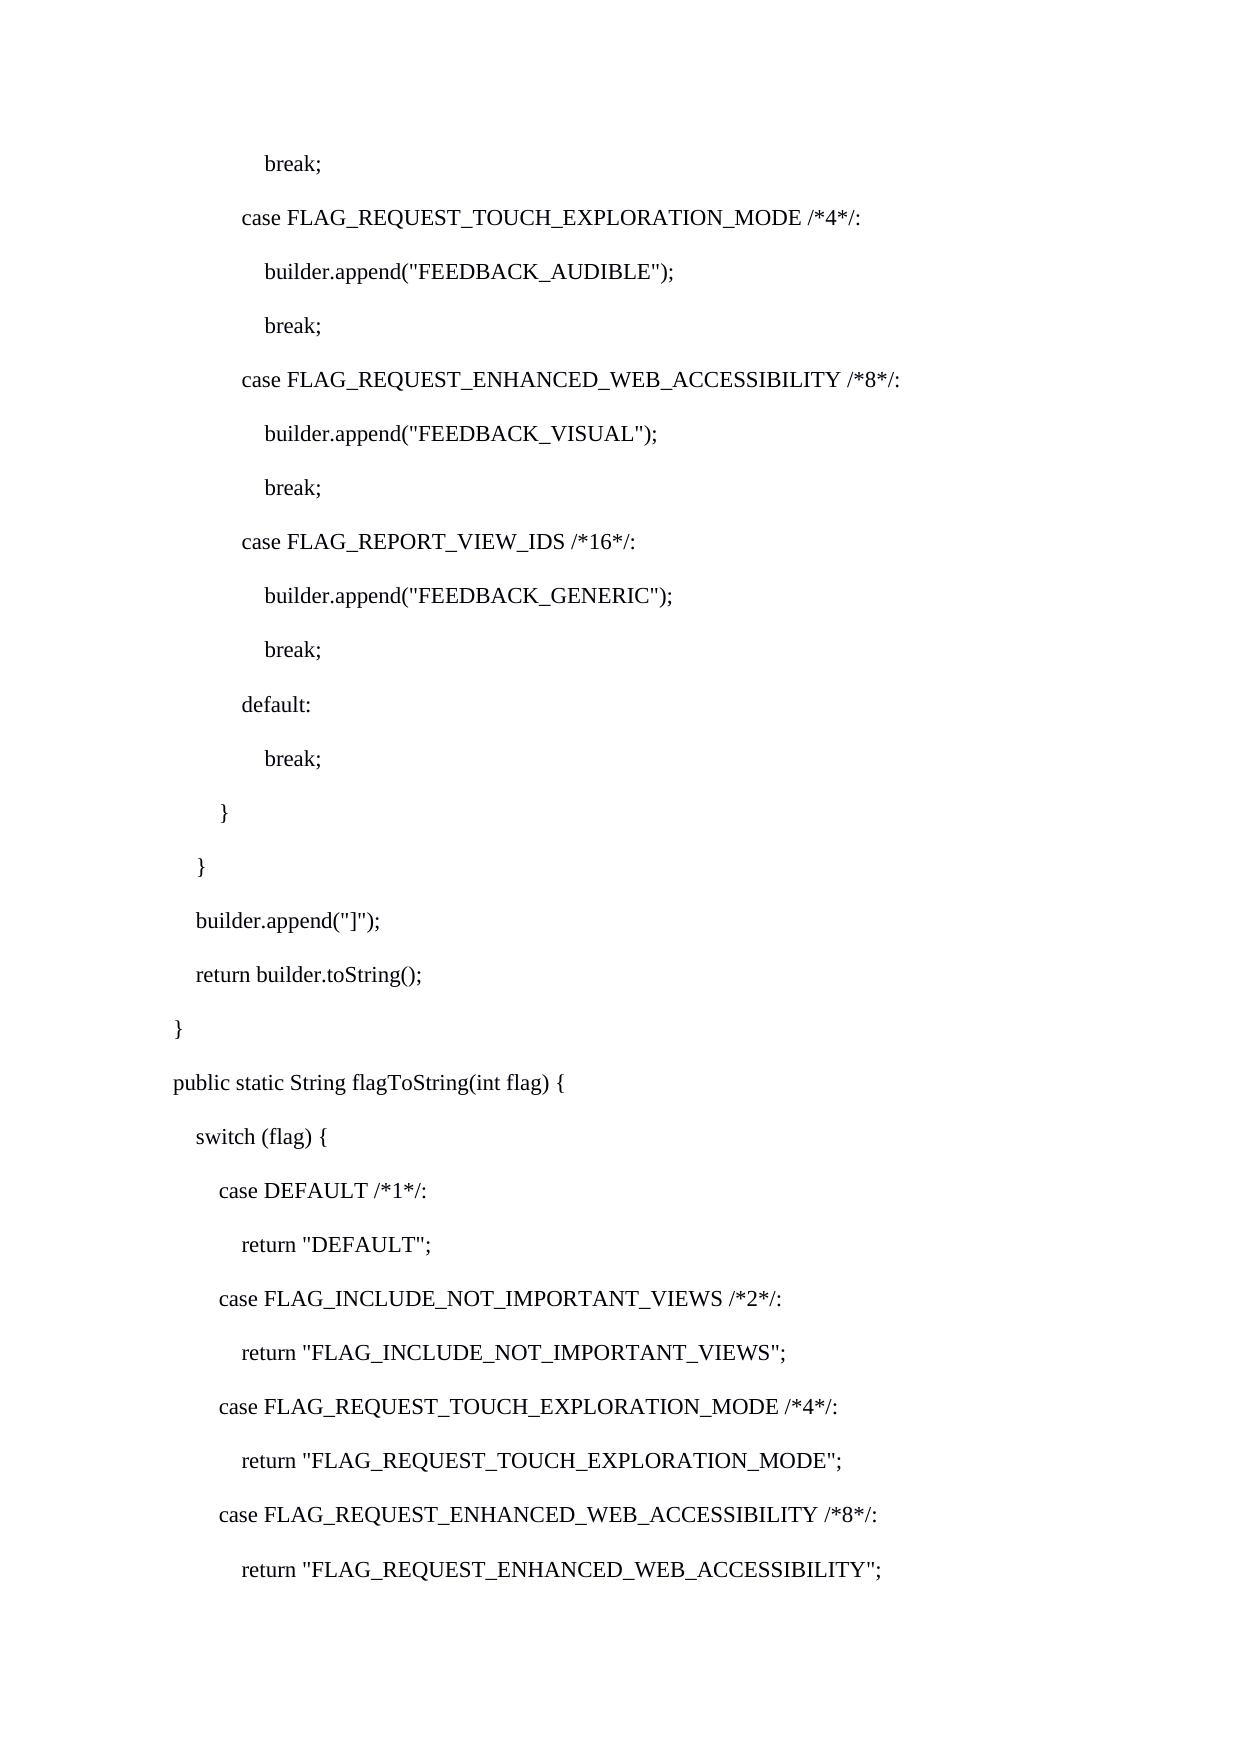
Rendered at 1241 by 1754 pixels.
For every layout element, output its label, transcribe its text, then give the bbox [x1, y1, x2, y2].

text builder.append("FEEDBACK_GENERIC"); [150, 582, 1090, 609]
text break; [150, 312, 1090, 338]
text case DEFAULT /*1*/: [150, 1177, 1090, 1203]
text } [150, 799, 1090, 825]
text return "FLAG_REQUEST_TOUCH_EXPLORATION_MODE"; [150, 1447, 1090, 1474]
text } [150, 853, 1090, 879]
text case FLAG_REQUEST_TOUCH_EXPLORATION_MODE /*4*/: [150, 1393, 1090, 1420]
text builder.append("]"); [150, 907, 1090, 933]
text return builder.toString(); [150, 961, 1090, 987]
text case FLAG_INCLUDE_NOT_IMPORTANT_VIEWS /*2*/: [150, 1285, 1090, 1312]
text public static String flagToString(int flag) { [150, 1069, 1090, 1095]
text builder.append("FEEDBACK_VISUAL"); [150, 420, 1090, 447]
text case FLAG_REQUEST_ENHANCED_WEB_ACCESSIBILITY /*8*/: [150, 366, 1090, 393]
text switch (flag) { [150, 1123, 1090, 1149]
text return "FLAG_INCLUDE_NOT_IMPORTANT_VIEWS"; [150, 1339, 1090, 1366]
text builder.append("FEEDBACK_AUDIBLE"); [150, 258, 1090, 284]
text return "FLAG_REQUEST_ENHANCED_WEB_ACCESSIBILITY"; [150, 1556, 1090, 1582]
text break; [150, 474, 1090, 501]
text case FLAG_REQUEST_TOUCH_EXPLORATION_MODE /*4*/: [150, 204, 1090, 230]
text return "DEFAULT"; [150, 1231, 1090, 1258]
text break; [150, 150, 1090, 176]
text break; [150, 637, 1090, 663]
text default: [150, 691, 1090, 717]
text case FLAG_REPORT_VIEW_IDS /*16*/: [150, 528, 1090, 555]
text } [150, 1015, 1090, 1041]
text case FLAG_REQUEST_ENHANCED_WEB_ACCESSIBILITY /*8*/: [150, 1502, 1090, 1528]
text break; [150, 745, 1090, 771]
